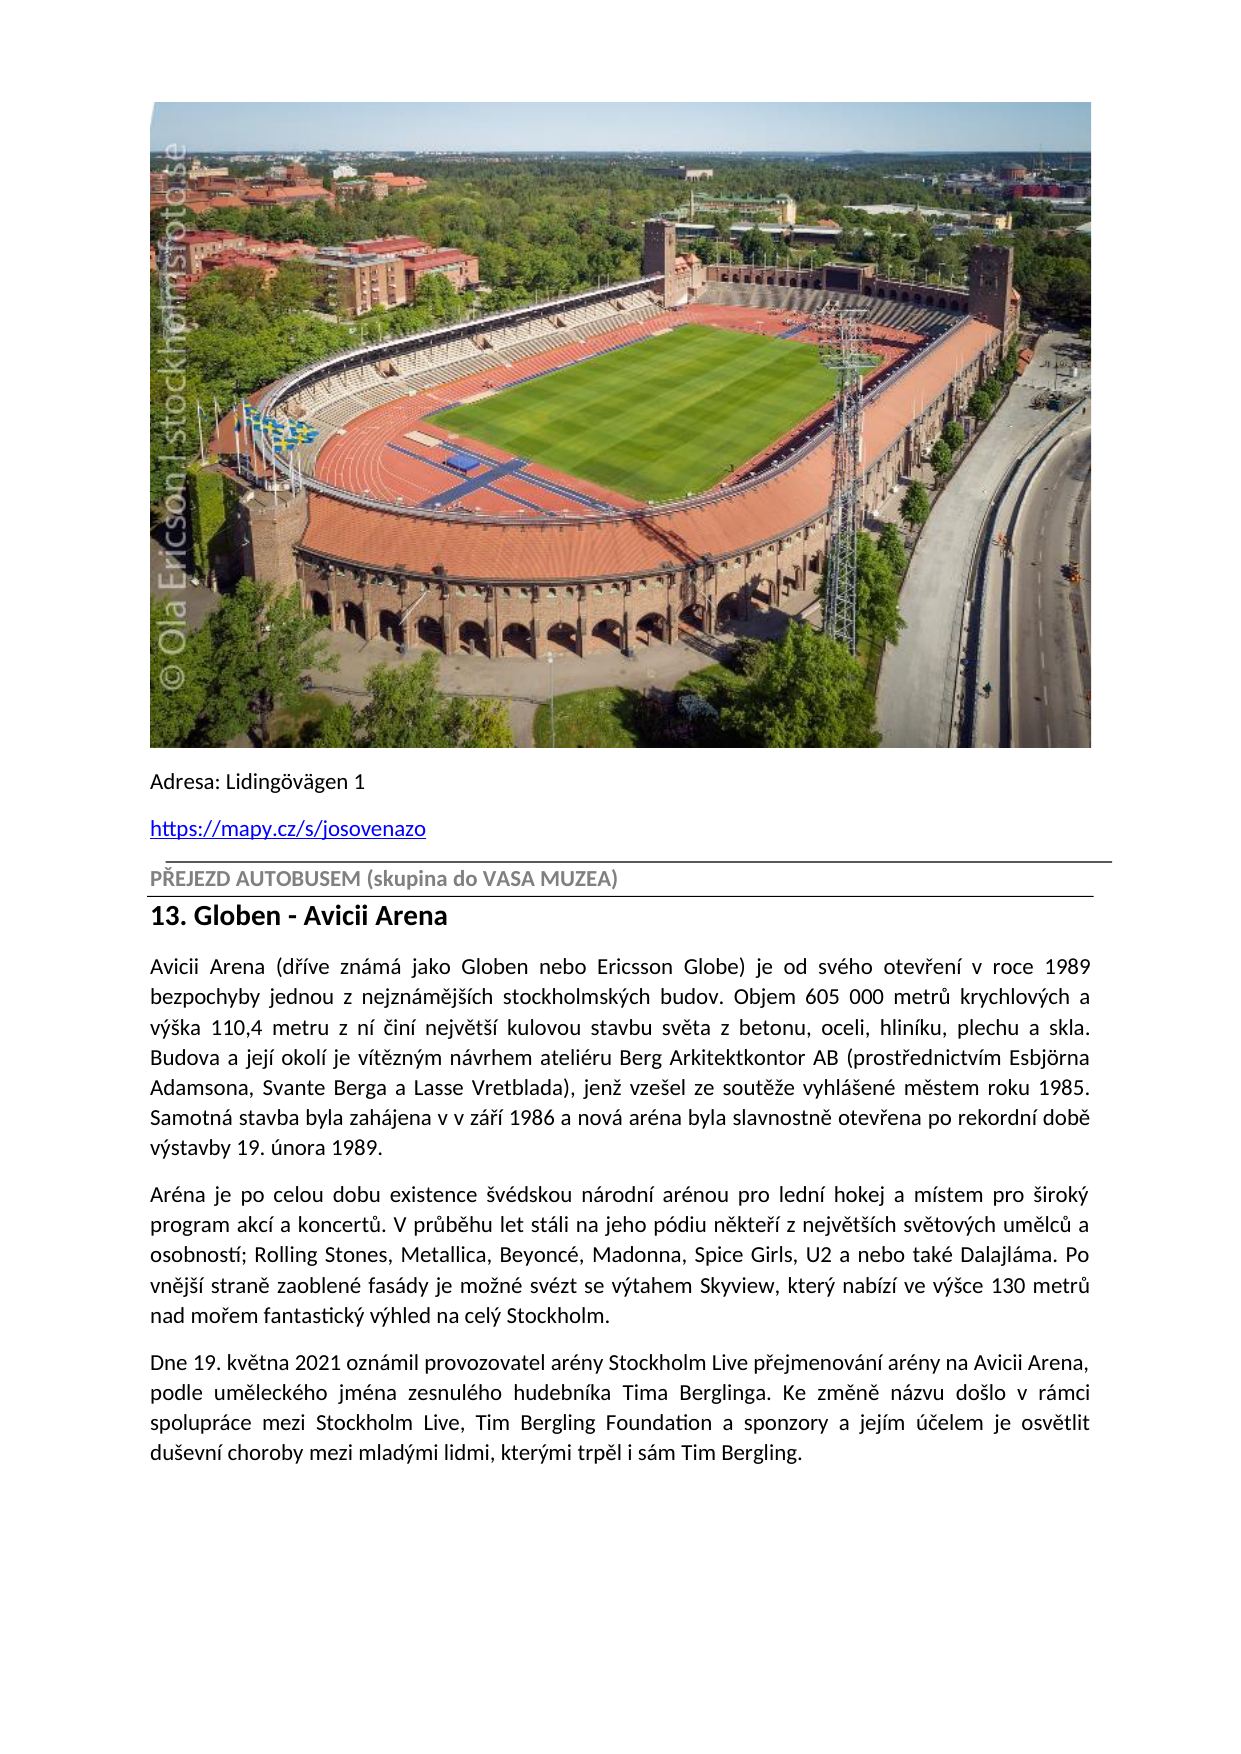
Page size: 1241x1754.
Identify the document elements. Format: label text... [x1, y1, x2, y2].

text Adresa: Lidingövägen 1 https://mapy.cz/s/josovenazo [150, 767, 439, 842]
text Aréna je po celou dobu existence švédskou národní arénou pro lední hokej a místem pro široký program akcí a koncertů. V průběhu let stáli na jeho pódiu někteří z největších světových umělců a osobností; Rolling Stones, Metallica, Beyoncé, Madonna, Spice Girls, U2 a nebo také Dalajláma. Po vnější straně zaoblené fasády je možné svézt se výtahem Skyview, který nabízí ve výšce 130 metrů nad mořem fantastický výhled na celý Stockholm. [150, 1180, 1091, 1329]
picture [150, 102, 1092, 748]
text Dne 19. května 2021 oznámil provozovatel arény Stockholm Live přejmenování arény na Avicii Arena, podle uměleckého jména zesnulého hudebníka Tima Berglinga. Ke změně názvu došlo v rámci spolupráce mezi Stockholm Live, Tim Bergling Foundation a sponzory a jejím účelem je osvětlit duševní choroby mezi mladými lidmi, kterými trpěl i sám Tim Bergling. [150, 1348, 1091, 1466]
text PŘEJEZD AUTOBUSEM (skupina do VASA MUZEA) [150, 864, 1105, 892]
text Avicii Arena (dříve známá jako Globen nebo Ericsson Globe) je od svého otevření v roce 1989 bezpochyby jednou z nejznámějších stockholmských budov. Objem 605 000 metrů krychlových a výška 110,4 metru z ní činí největší kulovou stavbu světa z betonu, oceli, hliníku, plechu a skla. Budova a její okolí je vítězným návrhem ateliéru Berg Arkitektkontor AB (prostřednictvím Esbjörna Adamsona, Svante Berga a Lasse Vretblada), jenž vzešel ze soutěže vyhlášené městem roku 1985. Samotná stavba byla zahájena v v září 1986 a nová aréna byla slavnostně otevřena po rekordní době výstavby 19. února 1989. [150, 952, 1091, 1162]
list Globen - Avicii Arena [150, 892, 1105, 933]
